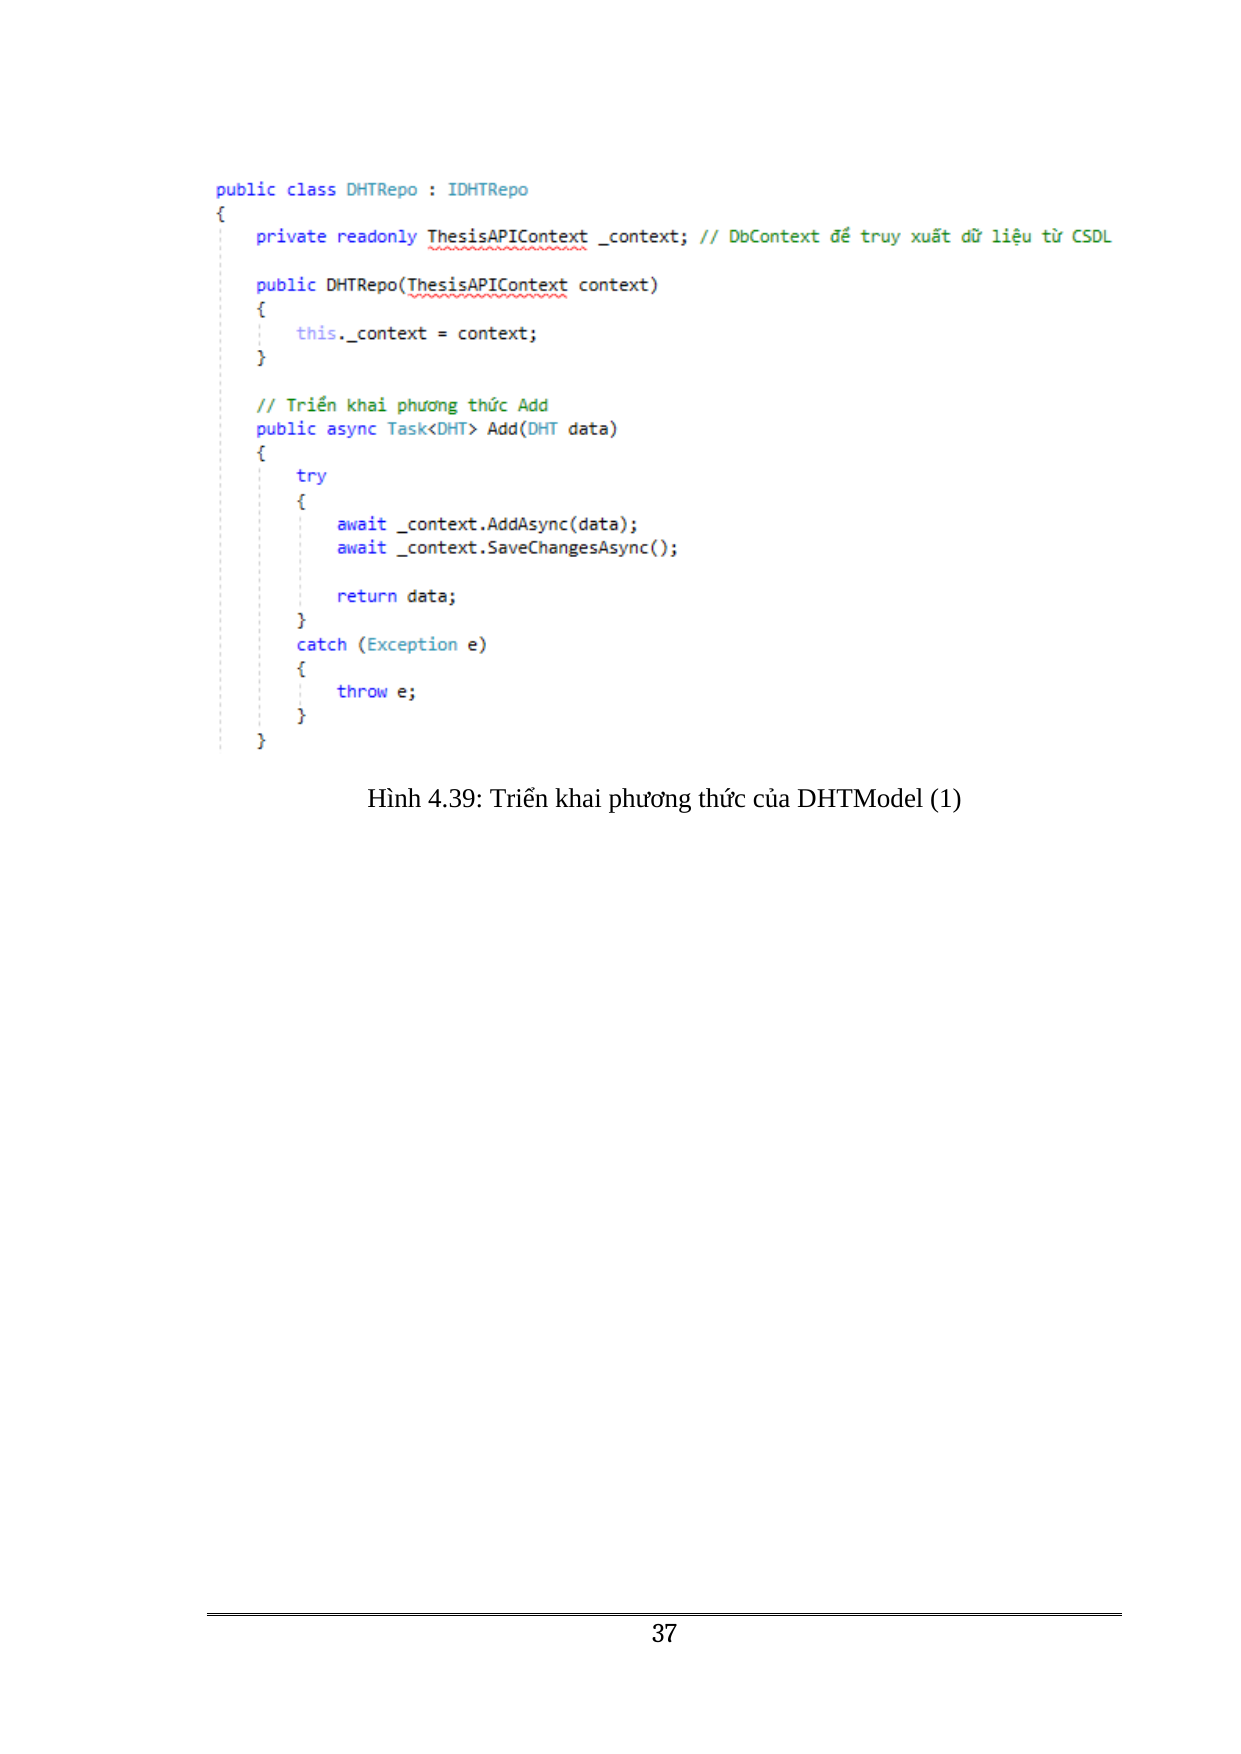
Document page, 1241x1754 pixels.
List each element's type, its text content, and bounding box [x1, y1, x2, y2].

picture [212, 177, 1117, 754]
